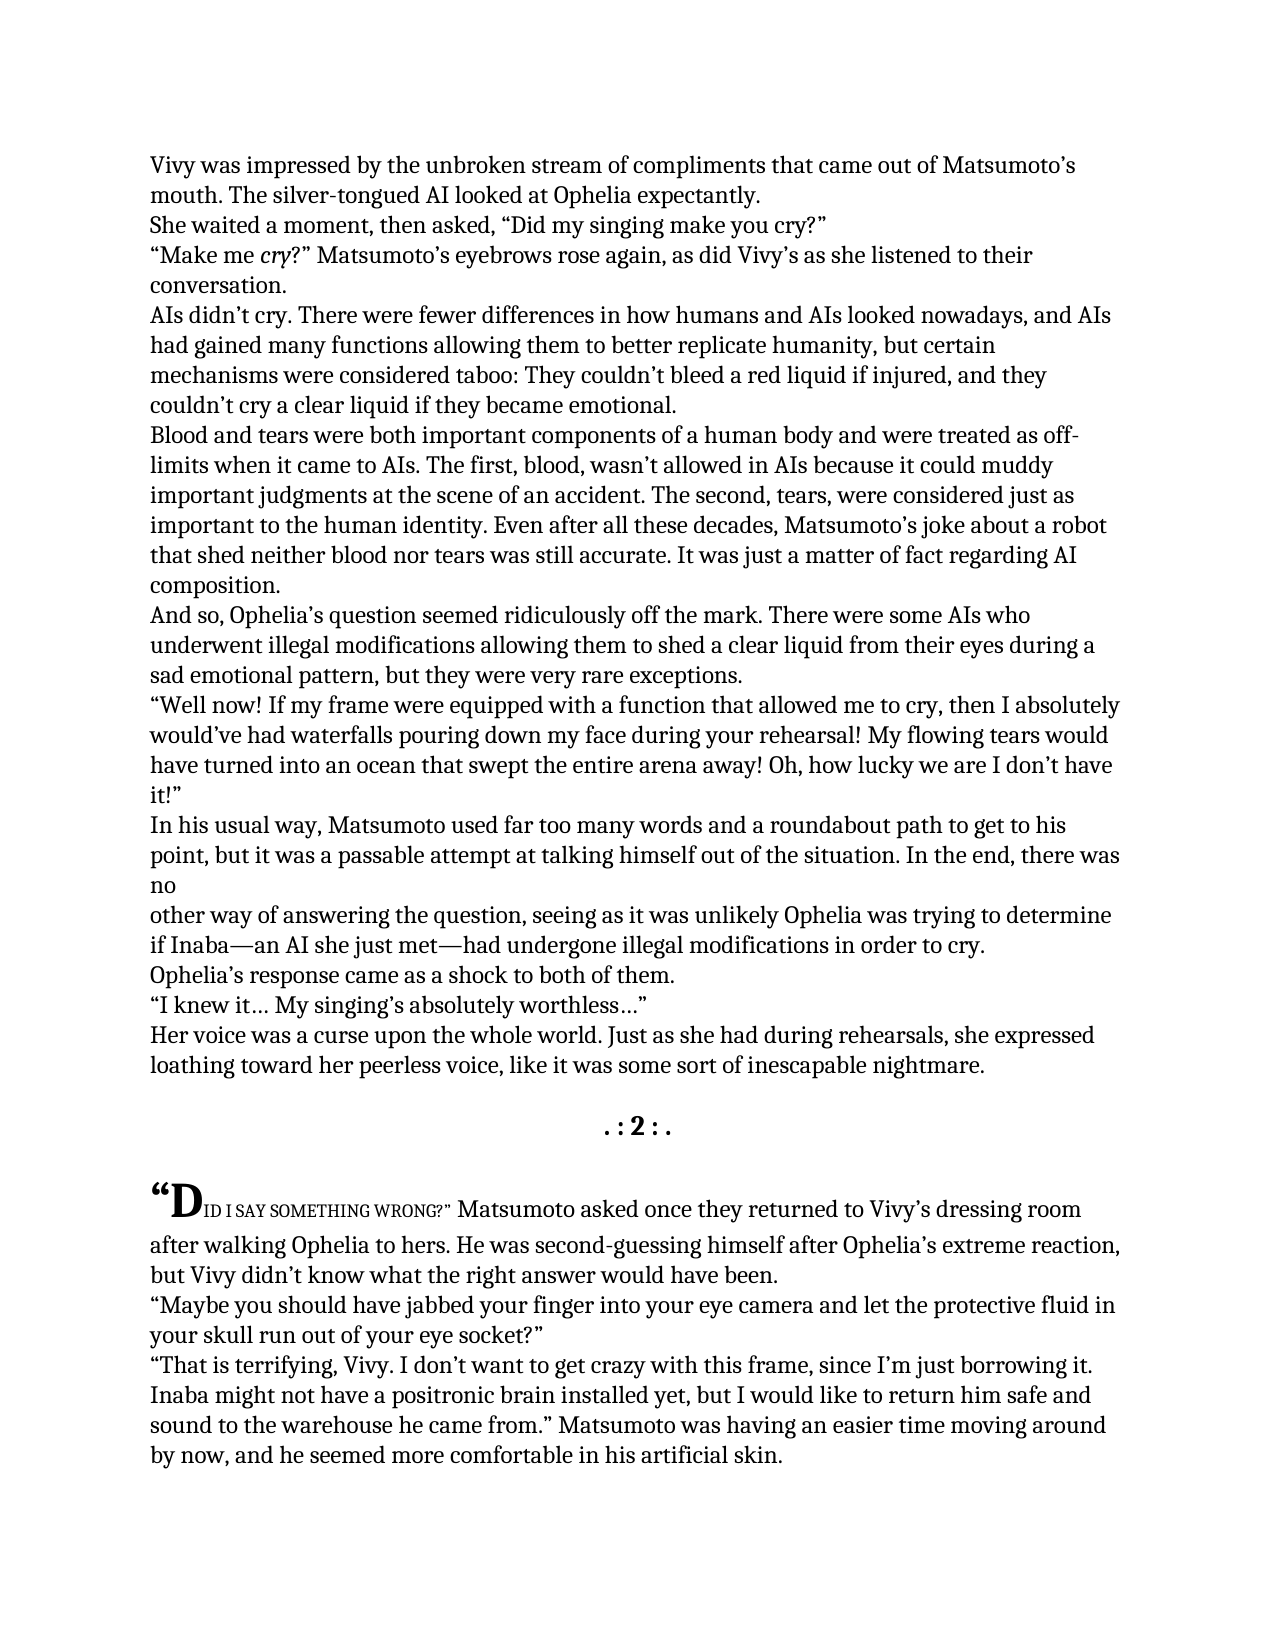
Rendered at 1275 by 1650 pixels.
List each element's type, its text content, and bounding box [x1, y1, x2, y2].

text . : 2 : . [150, 1110, 1125, 1142]
text “Make me cry?” Matsumoto’s eyebrows rose again, as did Vivy’s as she listened to their conversation. [150, 240, 1125, 300]
text “Well now! If my frame were equipped with a function that allowed me to cry, then I absolutely would’ve had waterfalls pouring down my face during your rehearsal! My flowing tears would have turned into an ocean that swept the entire arena away! Oh, how lucky we are I don’t have it!” [150, 690, 1125, 810]
text AIs didn’t cry. There were fewer differences in how humans and AIs looked nowadays, and AIs had gained many functions allowing them to better replicate humanity, but certain mechanisms were considered taboo: They couldn’t bleed a red liquid if injured, and they couldn’t cry a clear liquid if they became emotional. [150, 300, 1125, 420]
text Vivy was impressed by the unbroken stream of compliments that came out of Matsumoto’s mouth. The silver-tongued AI looked at Ophelia expectantly. [150, 150, 1125, 210]
text “DID I SAY SOMETHING WRONG?” Matsumoto asked once they returned to Vivy’s dressing room after walking Ophelia to hers. He was second-guessing himself after Ophelia’s extreme reaction, but Vivy didn’t know what the right answer would have been. [150, 1172, 1125, 1290]
text “I knew it… My singing’s absolutely worthless…” [150, 990, 1125, 1020]
text “That is terrifying, Vivy. I don’t want to get crazy with this frame, since I’m just borrowing it. Inaba might not have a positronic brain installed yet, but I would like to return him safe and sound to the warehouse he came from.” Matsumoto was having an easier time moving around by now, and he seemed more comfortable in his artificial skin. [150, 1350, 1125, 1470]
text “Maybe you should have jabbed your finger into your eye camera and let the protective fluid in your skull run out of your eye socket?” [150, 1290, 1125, 1350]
text Blood and tears were both important components of a human body and were treated as off-limits when it came to AIs. The first, blood, wasn’t allowed in AIs because it could muddy important judgments at the scene of an accident. The second, tears, were considered just as important to the human identity. Even after all these decades, Matsumoto’s joke about a robot that shed neither blood nor tears was still accurate. It was just a matter of fact regarding AI composition. [150, 420, 1125, 600]
text She waited a moment, then asked, “Did my singing make you cry?” [150, 210, 1125, 240]
text Her voice was a curse upon the whole world. Just as she had during rehearsals, she expressed loathing toward her peerless voice, like it was some sort of inescapable nightmare. [150, 1020, 1125, 1080]
text In his usual way, Matsumoto used far too many words and a roundabout path to get to his point, but it was a passable attempt at talking himself out of the situation. In the end, there was no [150, 810, 1125, 900]
text And so, Ophelia’s question seemed ridiculously off the mark. There were some AIs who underwent illegal modifications allowing them to shed a clear liquid from their eyes during a sad emotional pattern, but they were very rare exceptions. [150, 600, 1125, 690]
text Ophelia’s response came as a shock to both of them. [150, 960, 1125, 990]
text other way of answering the question, seeing as it was unlikely Ophelia was trying to determine if Inaba—an AI she just met—had undergone illegal modifications in order to cry. [150, 900, 1125, 960]
